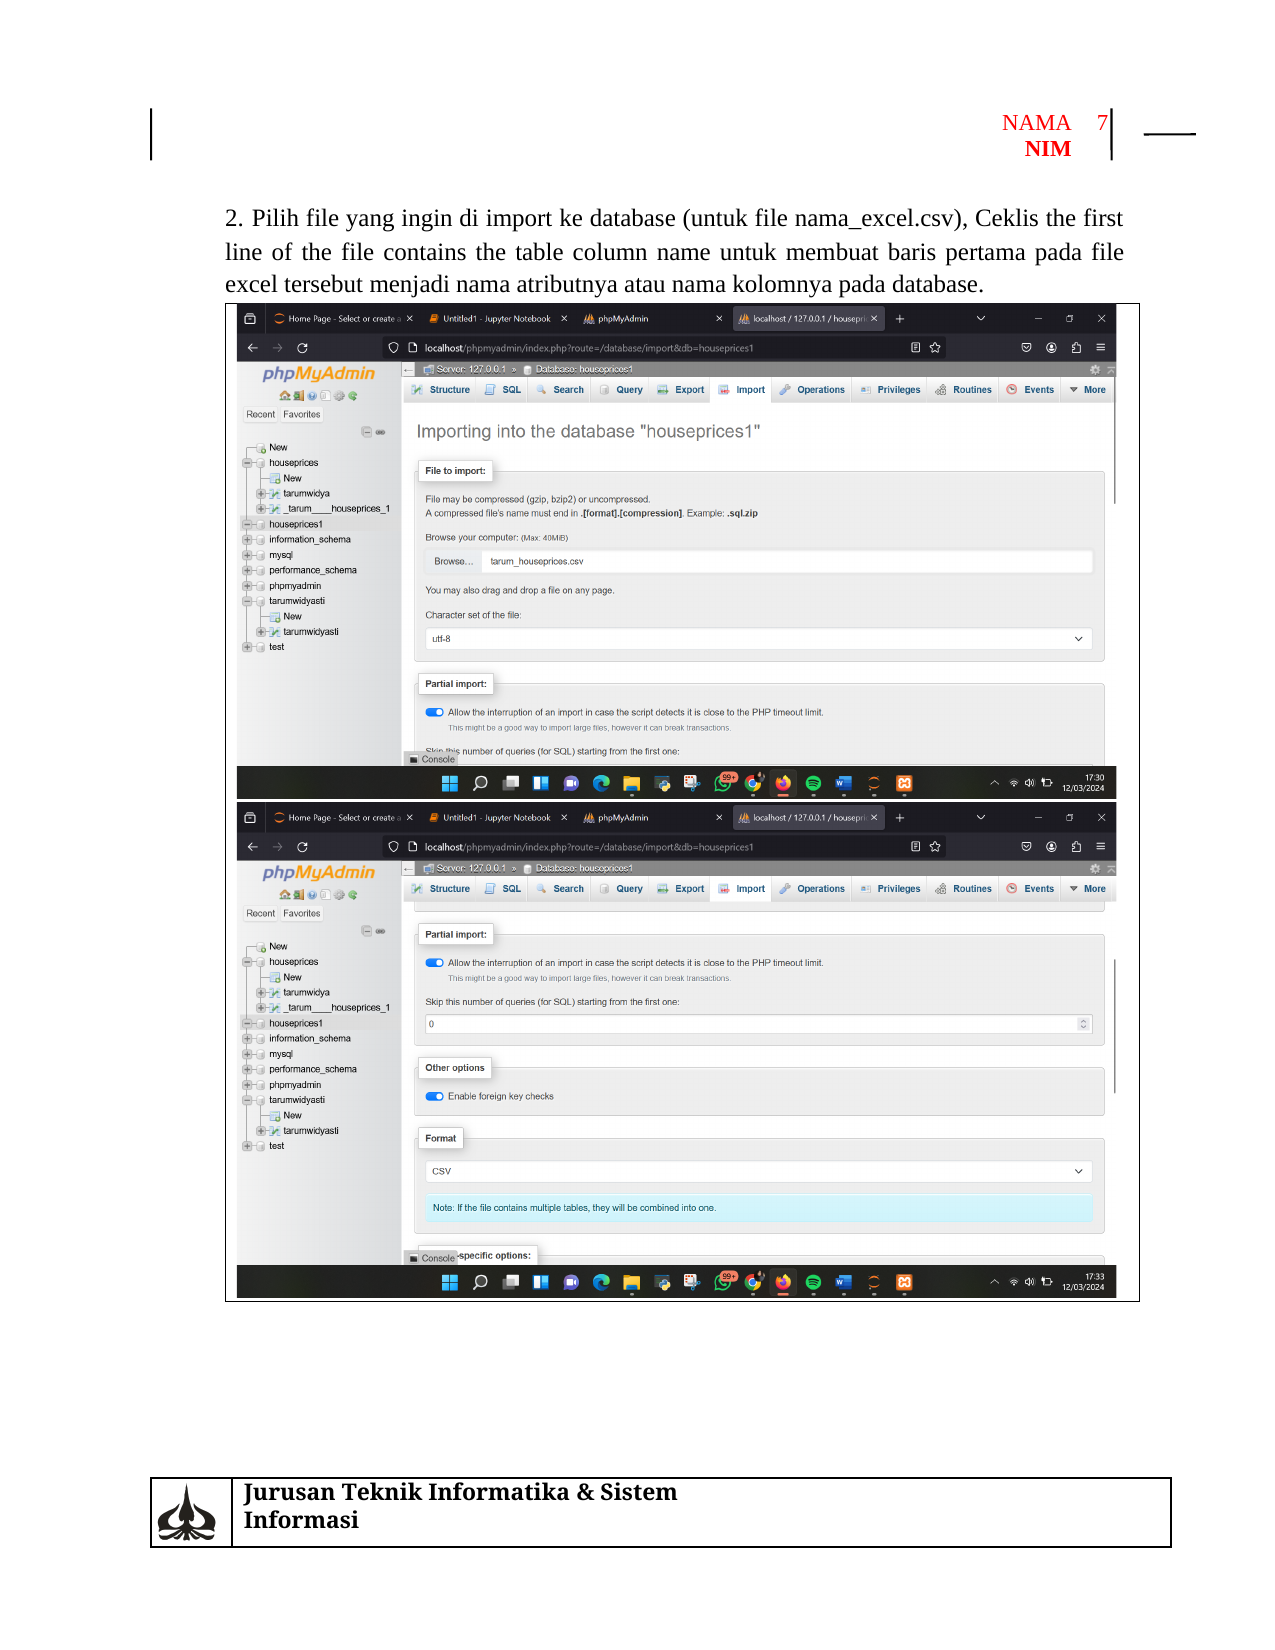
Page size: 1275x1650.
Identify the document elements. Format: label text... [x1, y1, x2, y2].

picture [157, 1482, 216, 1541]
picture [236, 303, 1117, 799]
table_header [226, 304, 1139, 1301]
list Pilih file yang ingin di import ke database (untuk file nama_excel.csv), Ceklis the first line of the file contains the table column name untuk membuat baris pertama pada file excel tersebut menjadi nama atributnya atau nama kolomnya pada database. [225, 203, 1125, 298]
picture [236, 802, 1117, 1298]
